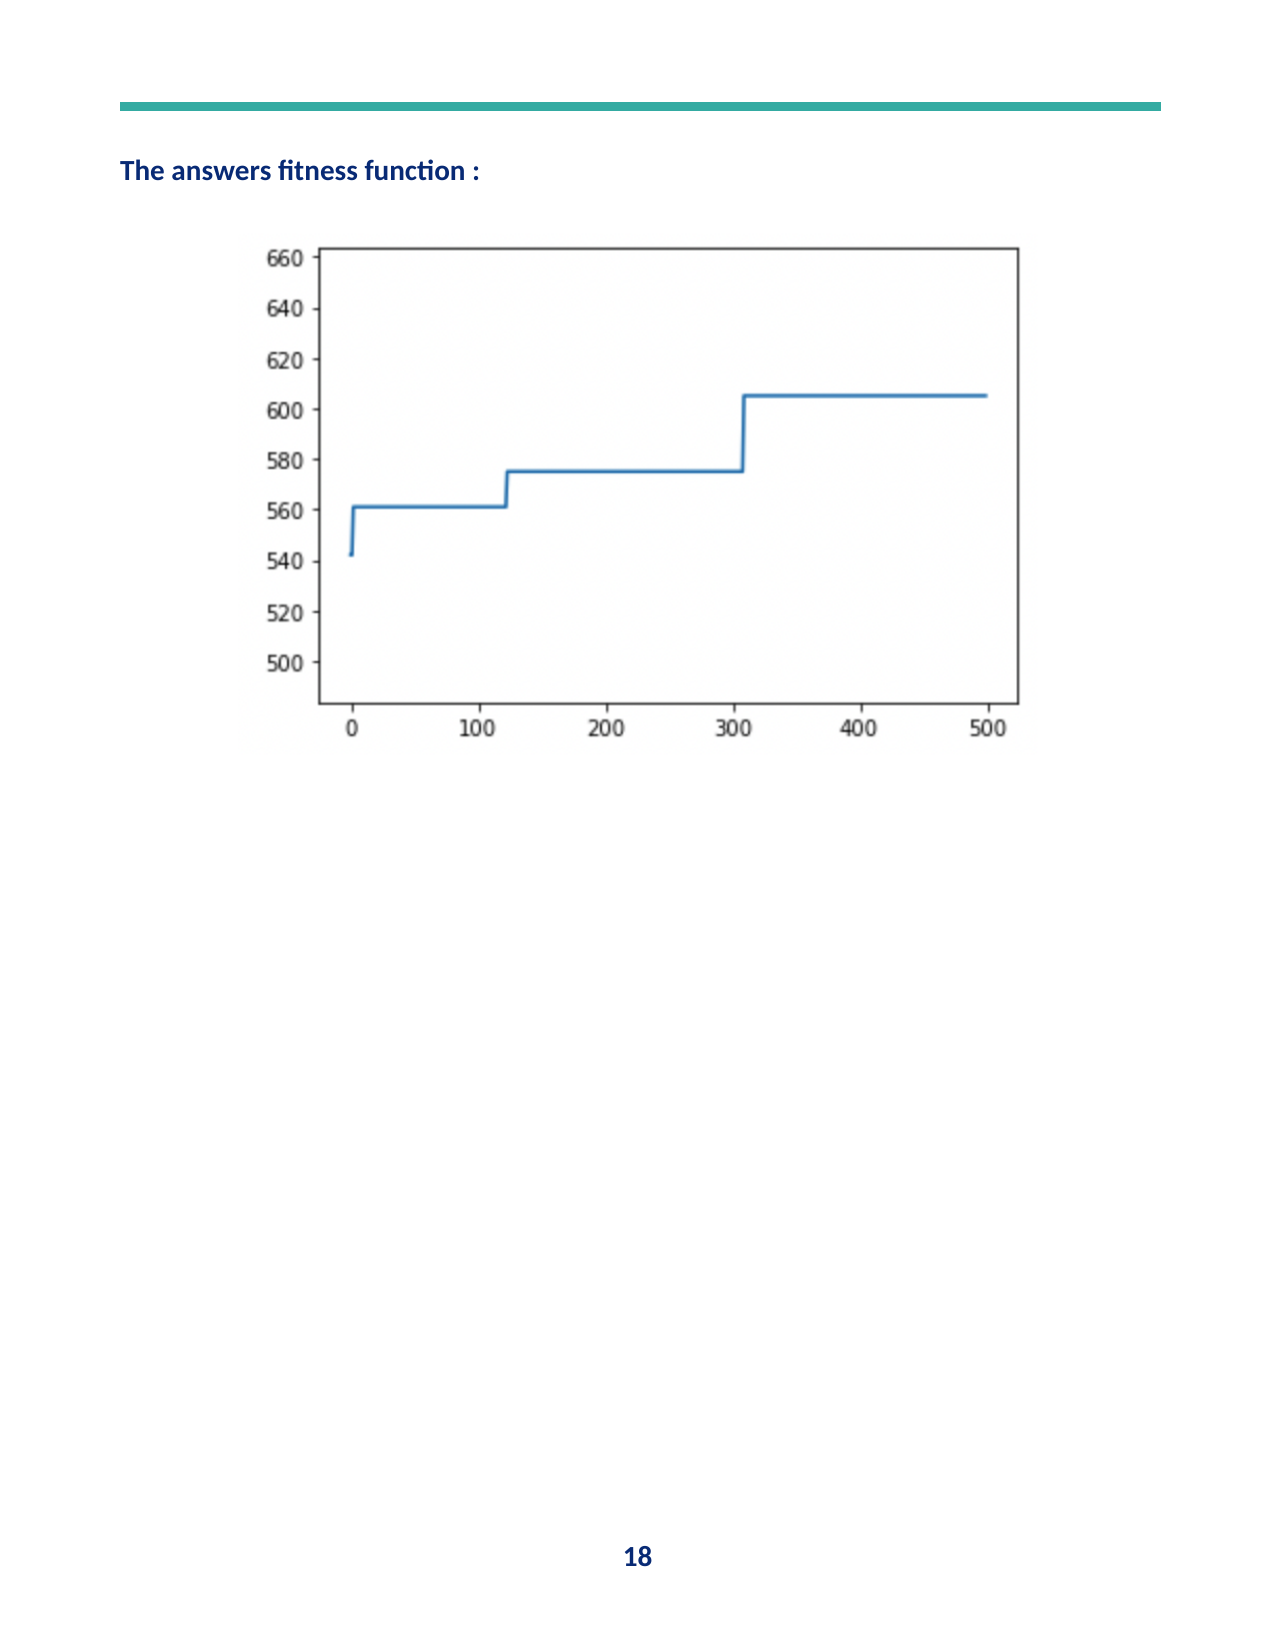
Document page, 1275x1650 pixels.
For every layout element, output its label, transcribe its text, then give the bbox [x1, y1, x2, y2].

picture [237, 233, 1038, 755]
text The answers fitness function : [120, 152, 1155, 187]
